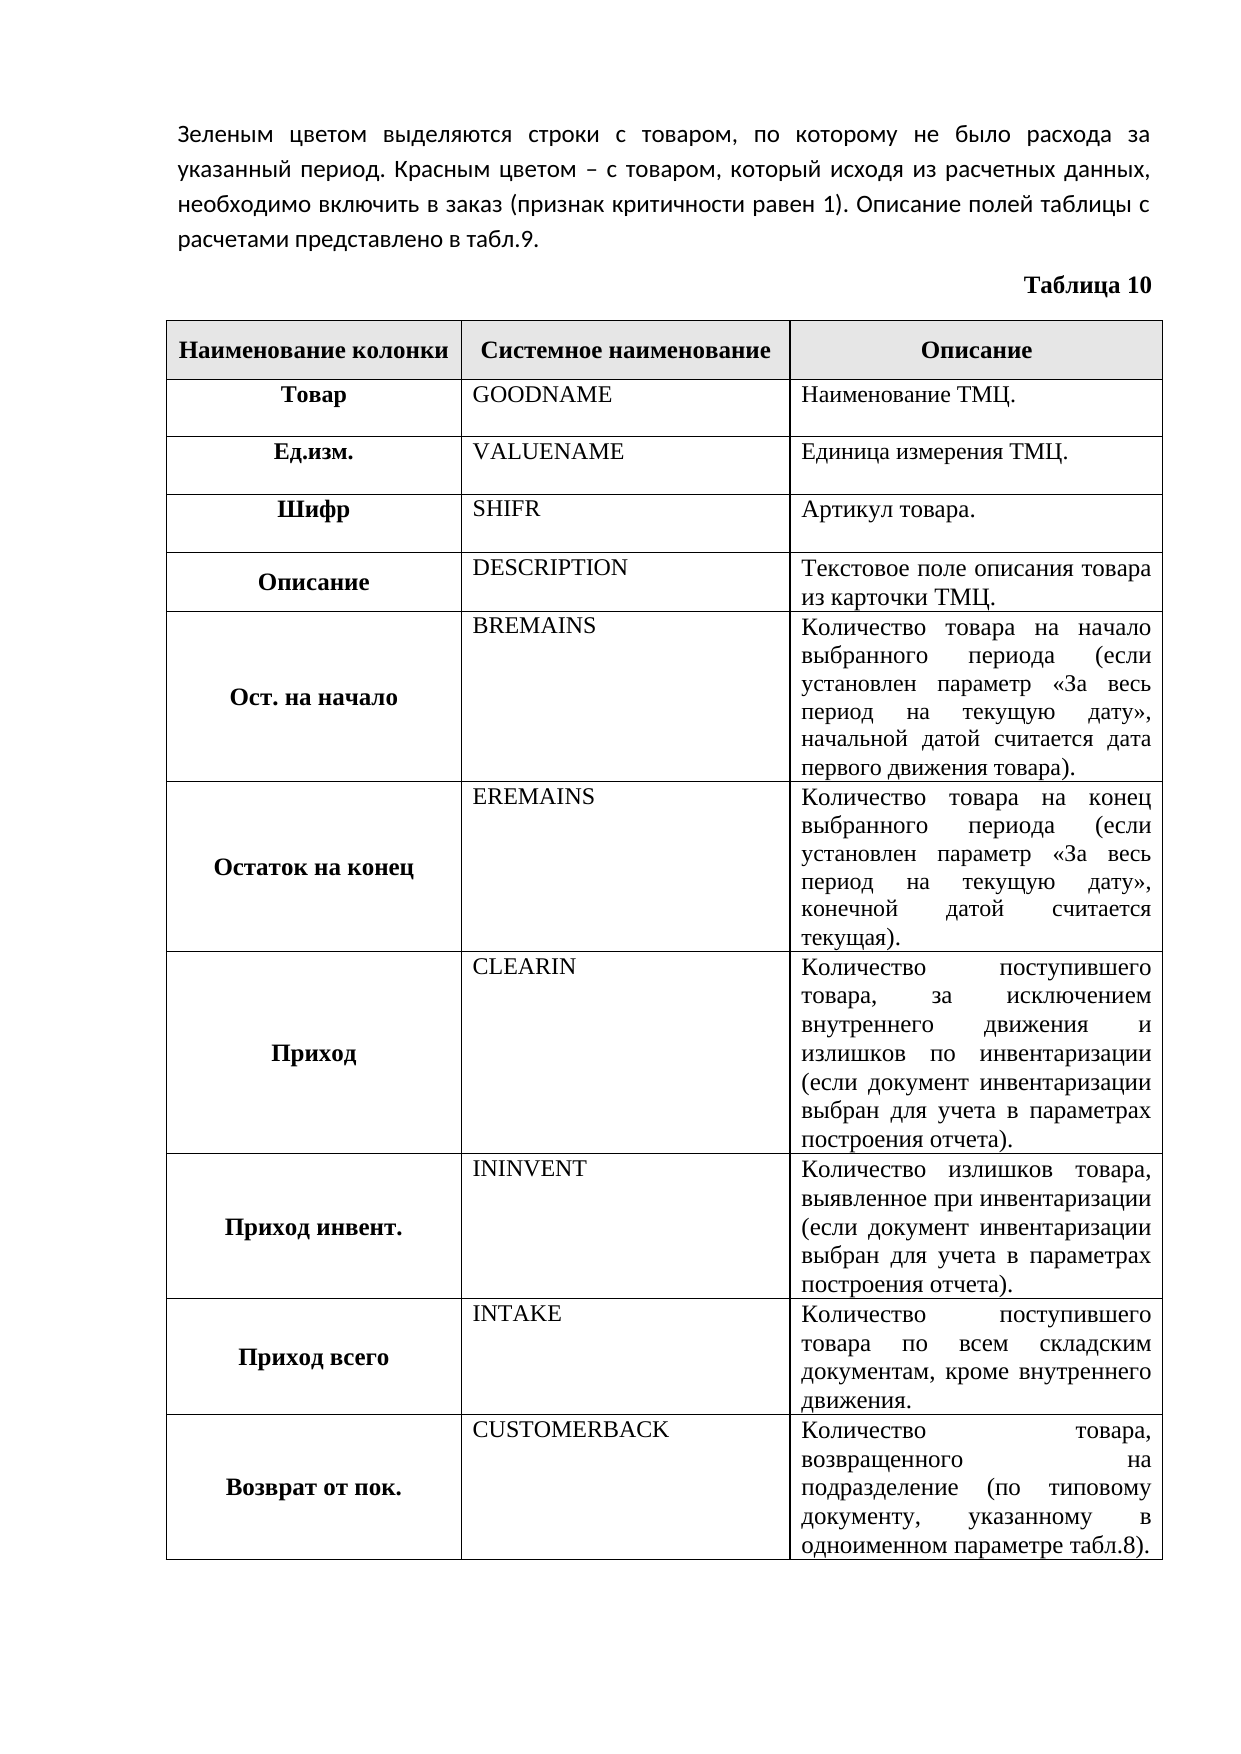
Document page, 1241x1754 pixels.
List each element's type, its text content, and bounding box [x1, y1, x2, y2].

table_cell INTAKE [462, 1299, 789, 1414]
table_cell Количество излишков товара, выявленное при инвентаризации (если документ инвентаризации выбран для учета в параметрах построения отчета). [791, 1154, 1162, 1298]
table_cell Единица измерения ТМЦ. [791, 437, 1162, 493]
table_cell Приход инвент. [167, 1154, 461, 1298]
table_cell Приход [167, 952, 461, 1153]
table_cell Товар [167, 380, 461, 436]
table_cell SHIFR [462, 495, 789, 552]
table_cell Артикул товара. [791, 495, 1162, 552]
table_cell BREMAINS [462, 612, 789, 781]
table_cell Ед.изм. [167, 437, 461, 493]
table_cell Количество товара на конец выбранного периода (если установлен параметр «За весь период на текущую дату», конечной датой считается текущая). [791, 782, 1162, 951]
table_cell Количество поступившего товара по всем складским документам, кроме внутреннего движения. [791, 1299, 1162, 1414]
table_cell CUSTOMERBACK [462, 1415, 789, 1559]
table_cell Возврат от пок. [167, 1415, 461, 1559]
table_cell Количество товара, возвращенного на подразделение (по типовому документу, указанному в одноименном параметре табл.8). [791, 1415, 1162, 1559]
table_cell Описание [167, 553, 461, 611]
table_cell DESCRIPTION [462, 553, 789, 611]
table_cell ININVENT [462, 1154, 789, 1298]
table_cell Количество товара на начало выбранного периода (если установлен параметр «За весь период на текущую дату», начальной датой считается дата первого движения товара). [791, 612, 1162, 781]
text Таблица 10 [177, 271, 1152, 299]
table_cell Количество поступившего товара, за исключением внутреннего движения и излишков по инвентаризации (если документ инвентаризации выбран для учета в параметрах построения отчета). [791, 952, 1162, 1153]
table_header Системное наименование [462, 321, 789, 379]
table_cell VALUENAME [462, 437, 789, 493]
table_header Описание [791, 321, 1162, 379]
table_cell CLEARIN [462, 952, 789, 1153]
table_cell EREMAINS [462, 782, 789, 951]
table_cell Наименование ТМЦ. [791, 380, 1162, 436]
table_header Наименование колонки [167, 321, 461, 379]
table_cell Текстовое поле описания товара из карточки ТМЦ. [791, 553, 1162, 611]
table_cell Шифр [167, 495, 461, 552]
table_cell Остаток на конец [167, 782, 461, 951]
text Зеленым цветом выделяются строки с товаром, по которому не было расхода за указанный период. Красным цветом – с товаром, который исходя из расчетных данных, необходимо включить в заказ (признак критичности равен 1). Описание полей таблицы с расчетами представлено в табл.9. [177, 118, 1152, 254]
table_cell Ост. на начало [167, 612, 461, 781]
table_cell GOODNAME [462, 380, 789, 436]
table_cell Приход всего [167, 1299, 461, 1414]
